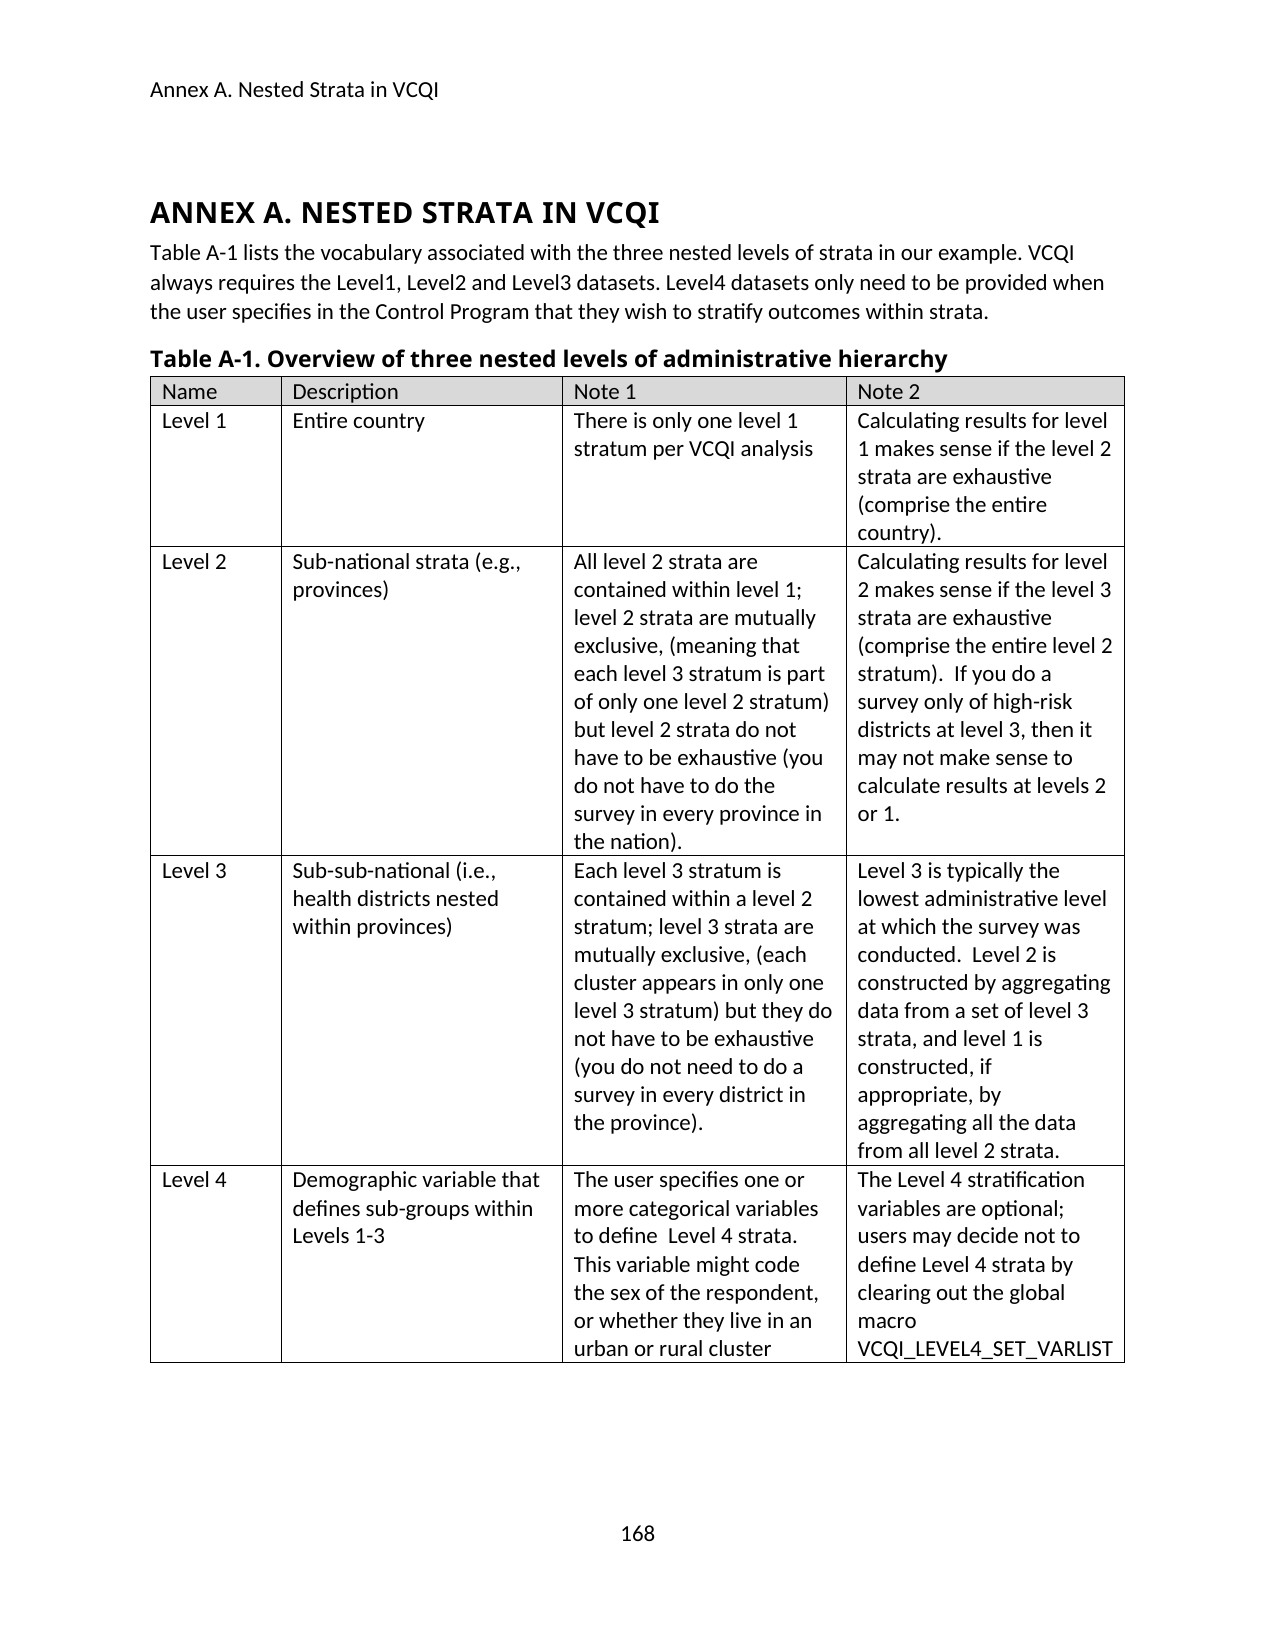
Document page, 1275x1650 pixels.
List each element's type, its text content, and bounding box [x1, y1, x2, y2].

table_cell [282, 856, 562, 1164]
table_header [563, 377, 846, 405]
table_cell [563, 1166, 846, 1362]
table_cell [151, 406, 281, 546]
subtitle Annex A. Nested Strata in VCQI [150, 192, 1125, 232]
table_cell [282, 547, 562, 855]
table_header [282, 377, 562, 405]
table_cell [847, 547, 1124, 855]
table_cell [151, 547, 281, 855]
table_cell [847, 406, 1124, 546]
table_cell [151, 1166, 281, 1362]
subtitle Table A-1. Overview of three nested levels of administrative hierarchy [150, 343, 1125, 374]
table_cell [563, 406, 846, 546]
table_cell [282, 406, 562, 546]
text Table A-1 lists the vocabulary associated with the three nested levels of strata in our example. VCQI always requires the Level1, Level2 and Level3 datasets. Level4 datasets only need to be provided when the user specifies in the Control Program that they wish to stratify outcomes within strata. [150, 238, 1125, 325]
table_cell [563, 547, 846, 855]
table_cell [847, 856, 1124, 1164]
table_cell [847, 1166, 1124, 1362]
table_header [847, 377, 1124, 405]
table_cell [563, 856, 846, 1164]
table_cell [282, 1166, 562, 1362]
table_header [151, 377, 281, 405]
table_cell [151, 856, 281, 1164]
